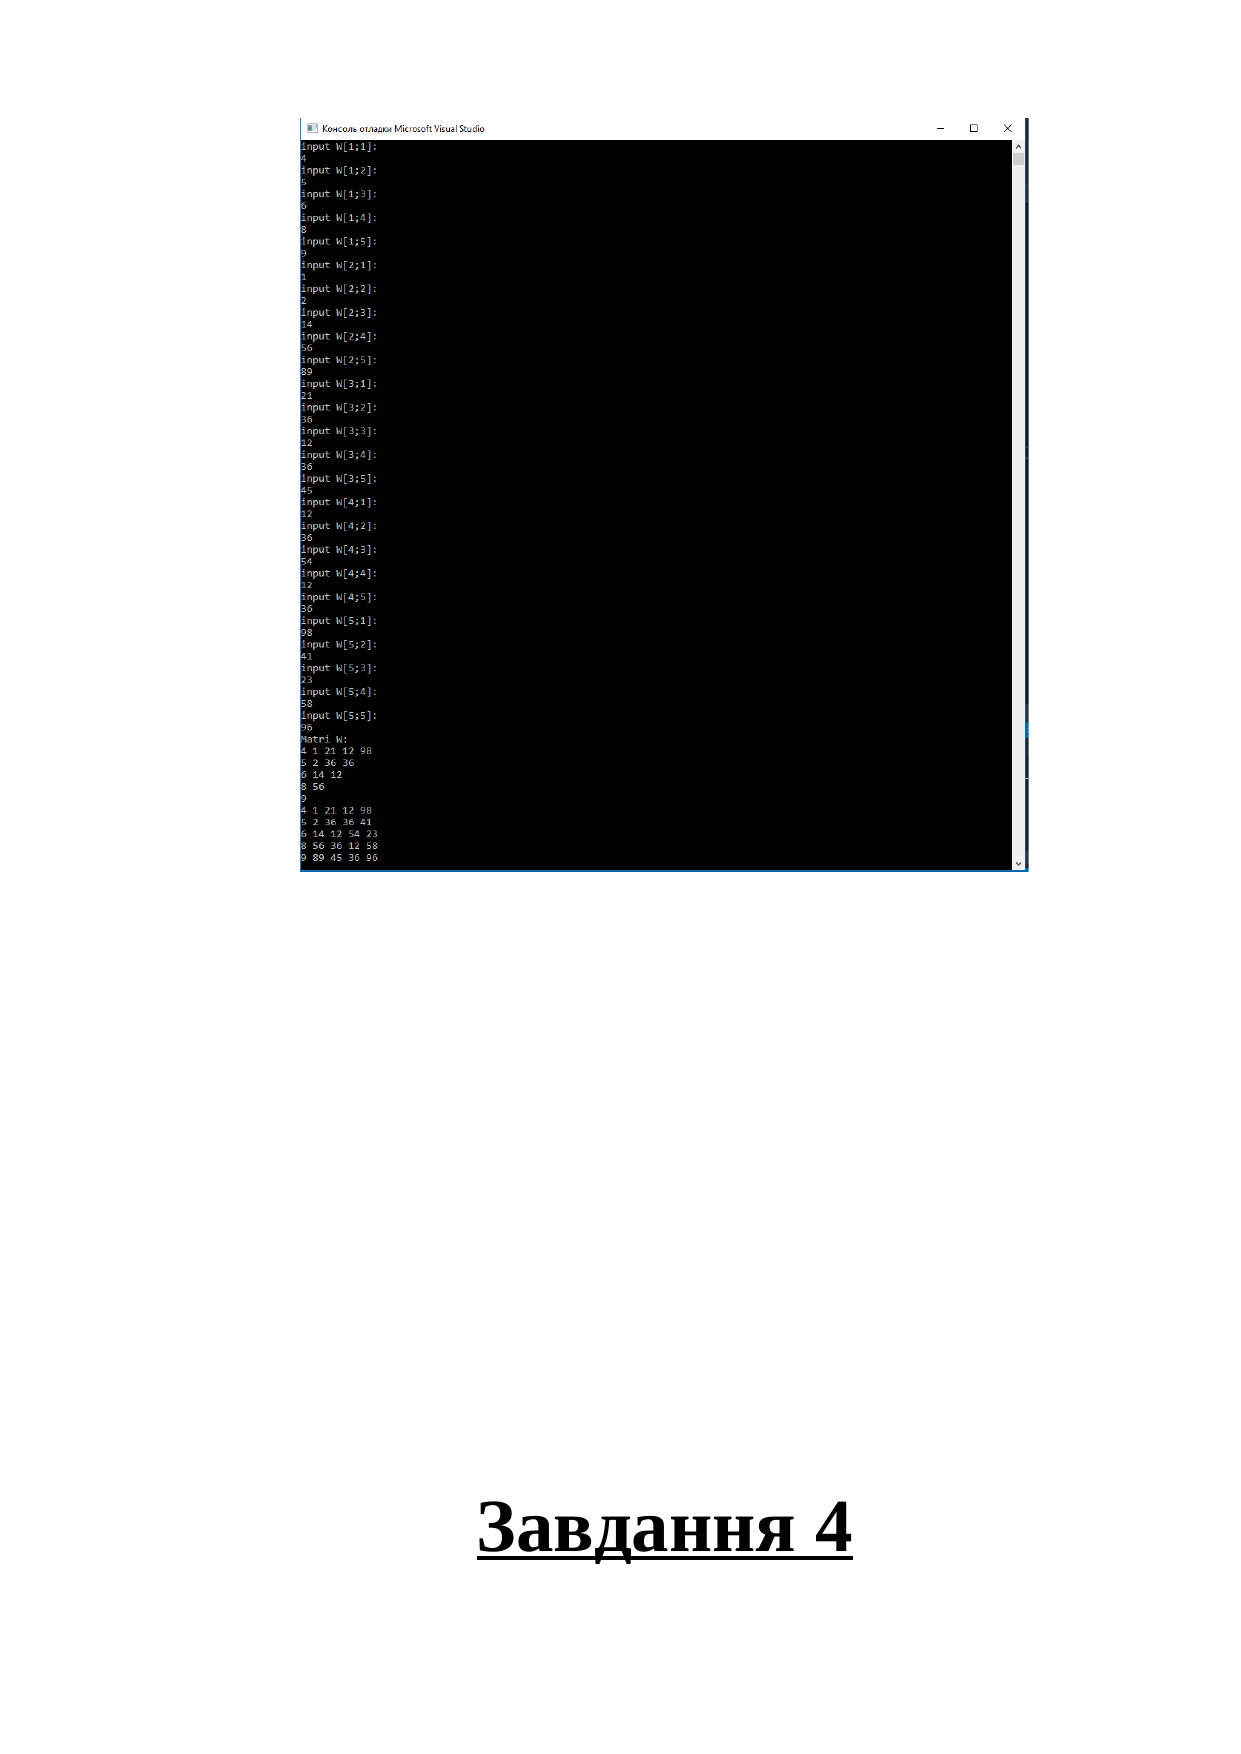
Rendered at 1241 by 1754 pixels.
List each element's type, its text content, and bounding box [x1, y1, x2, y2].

text Завдання 4 [177, 1481, 1152, 1567]
picture [300, 118, 1029, 872]
